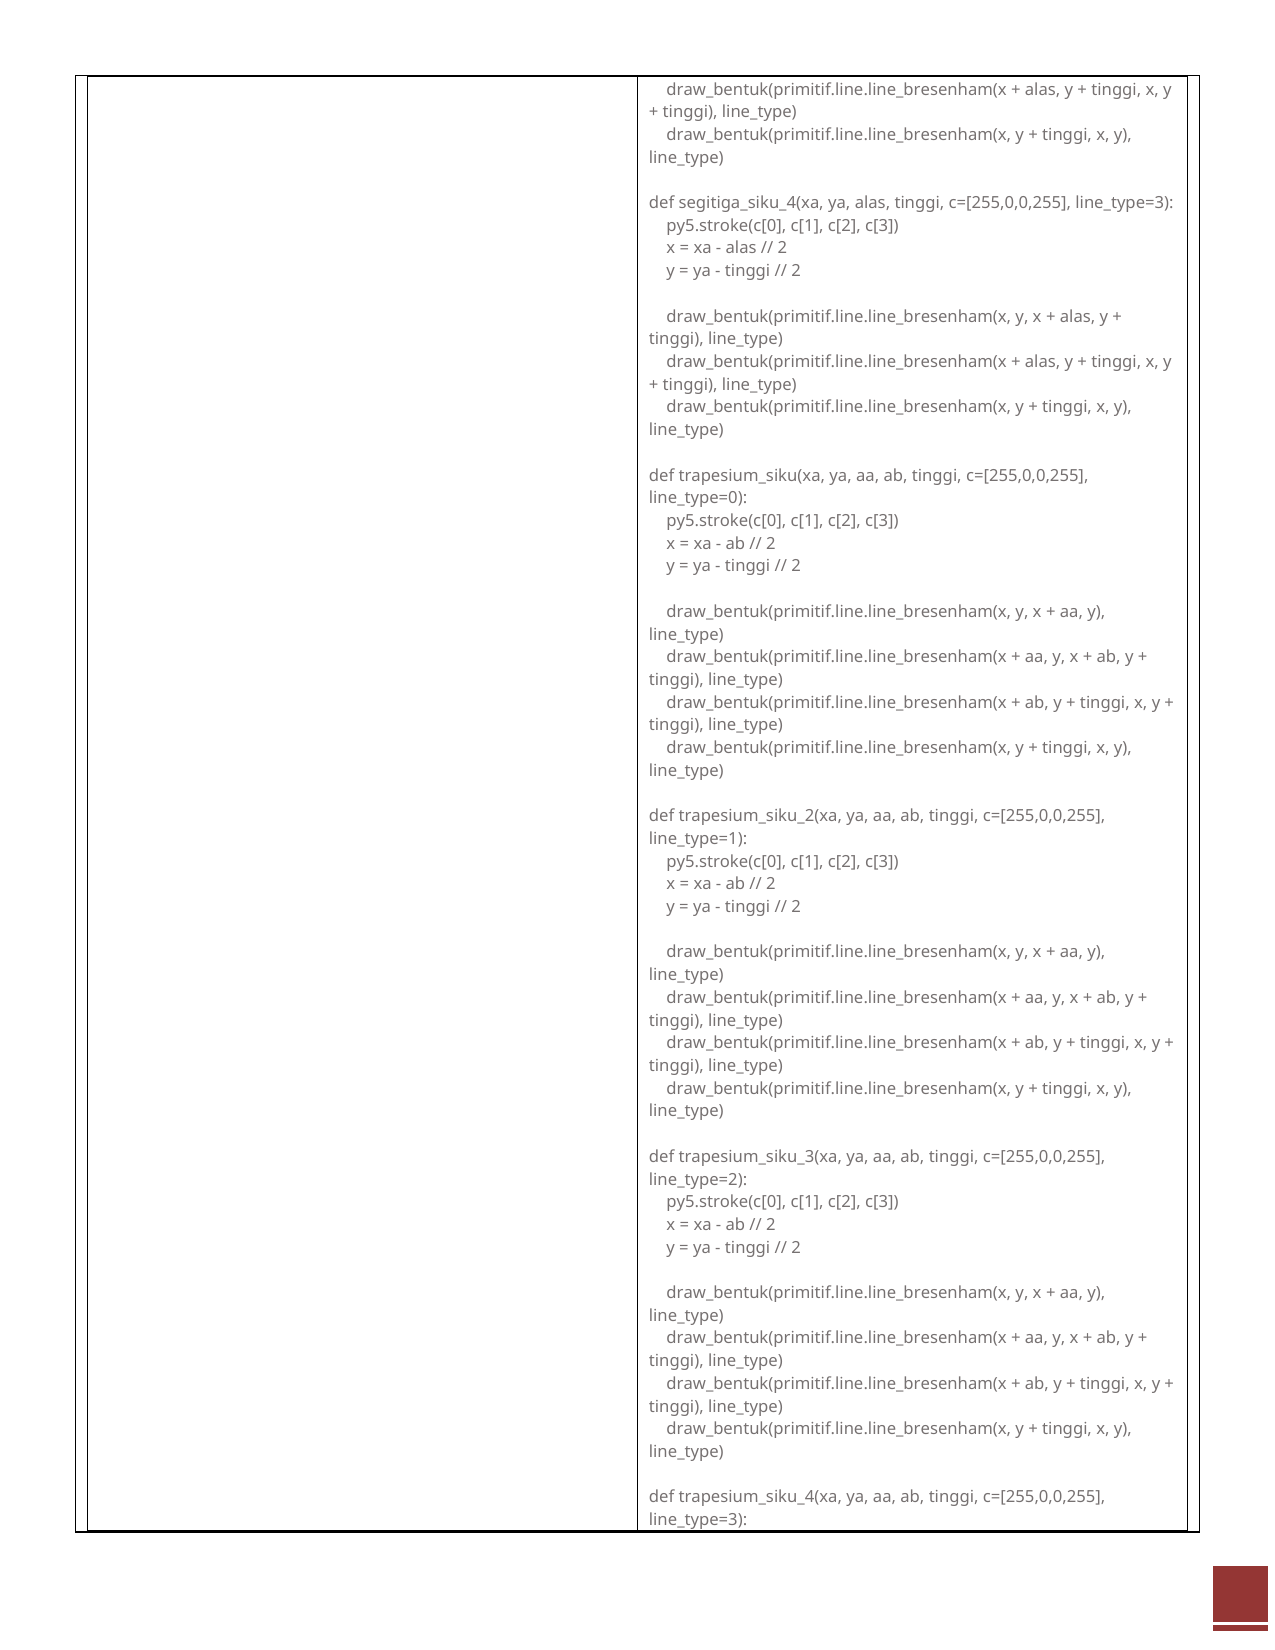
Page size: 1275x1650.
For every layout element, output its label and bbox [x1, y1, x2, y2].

table_cell [638, 77, 1187, 1530]
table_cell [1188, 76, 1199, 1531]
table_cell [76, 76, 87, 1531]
table_cell [88, 77, 637, 1530]
